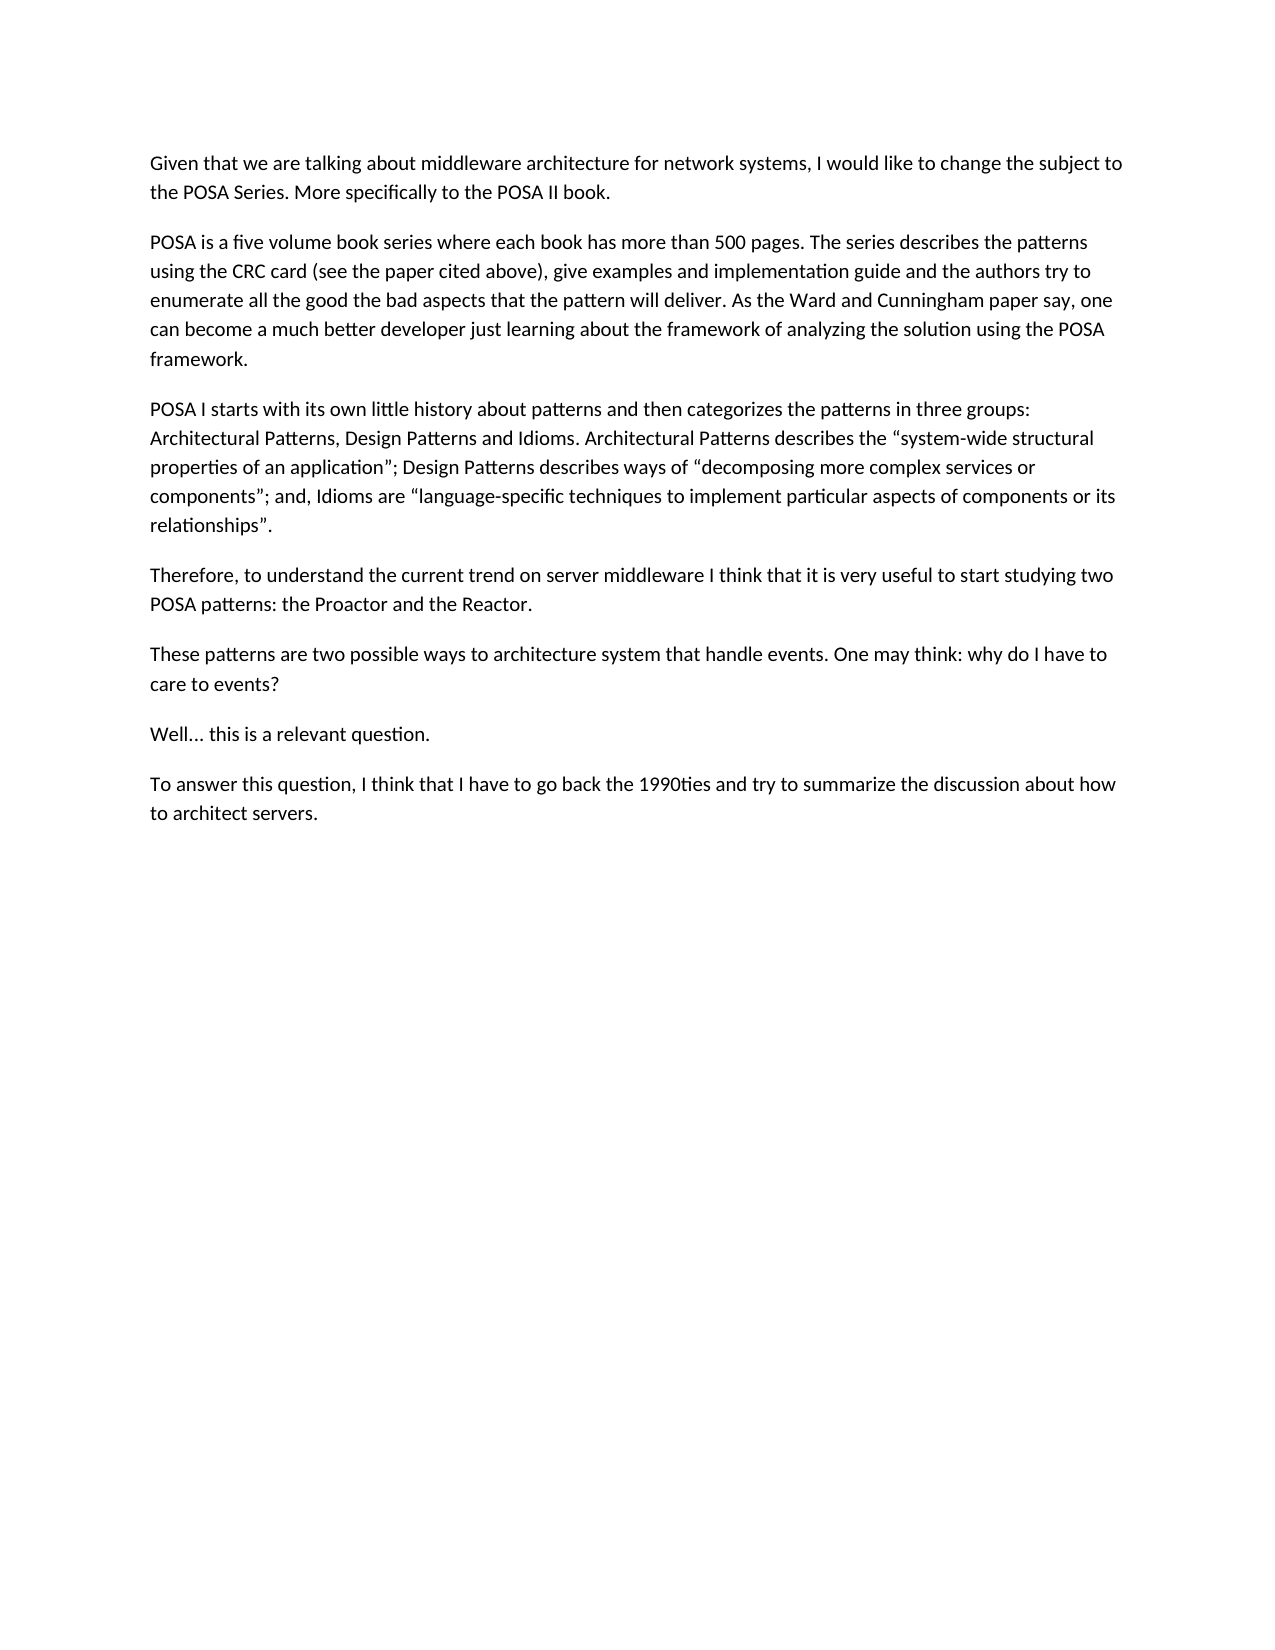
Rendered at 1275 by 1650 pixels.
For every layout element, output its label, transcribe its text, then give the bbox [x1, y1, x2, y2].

text Given that we are talking about middleware architecture for network systems, I would like to change the subject to the POSA Series. More specifically to the POSA II book. [150, 150, 1125, 204]
text POSA I starts with its own little history about patterns and then categorizes the patterns in three groups: Architectural Patterns, Design Patterns and Idioms. Architectural Patterns describes the “system-wide structural properties of an application”; Design Patterns describes ways of “decomposing more complex services or components”; and, Idioms are “language-specific techniques to implement particular aspects of components or its relationships”. [150, 396, 1125, 538]
text These patterns are two possible ways to architecture system that handle events. One may think: why do I have to care to events? [150, 642, 1125, 696]
text Therefore, to understand the current trend on server middleware I think that it is very useful to start studying two POSA patterns: the Proactor and the Reactor. [150, 562, 1125, 617]
text To answer this question, I think that I have to go back the 1990ties and try to summarize the discussion about how to architect servers. [150, 771, 1125, 825]
text POSA is a five volume book series where each book has more than 500 pages. The series describes the patterns using the CRC card (see the paper cited above), give examples and implementation guide and the authors try to enumerate all the good the bad aspects that the pattern will deliver. As the Ward and Cunningham paper say, one can become a much better developer just learning about the framework of analyzing the solution using the POSA framework. [150, 229, 1125, 371]
text Well... this is a relevant question. [150, 721, 1125, 746]
